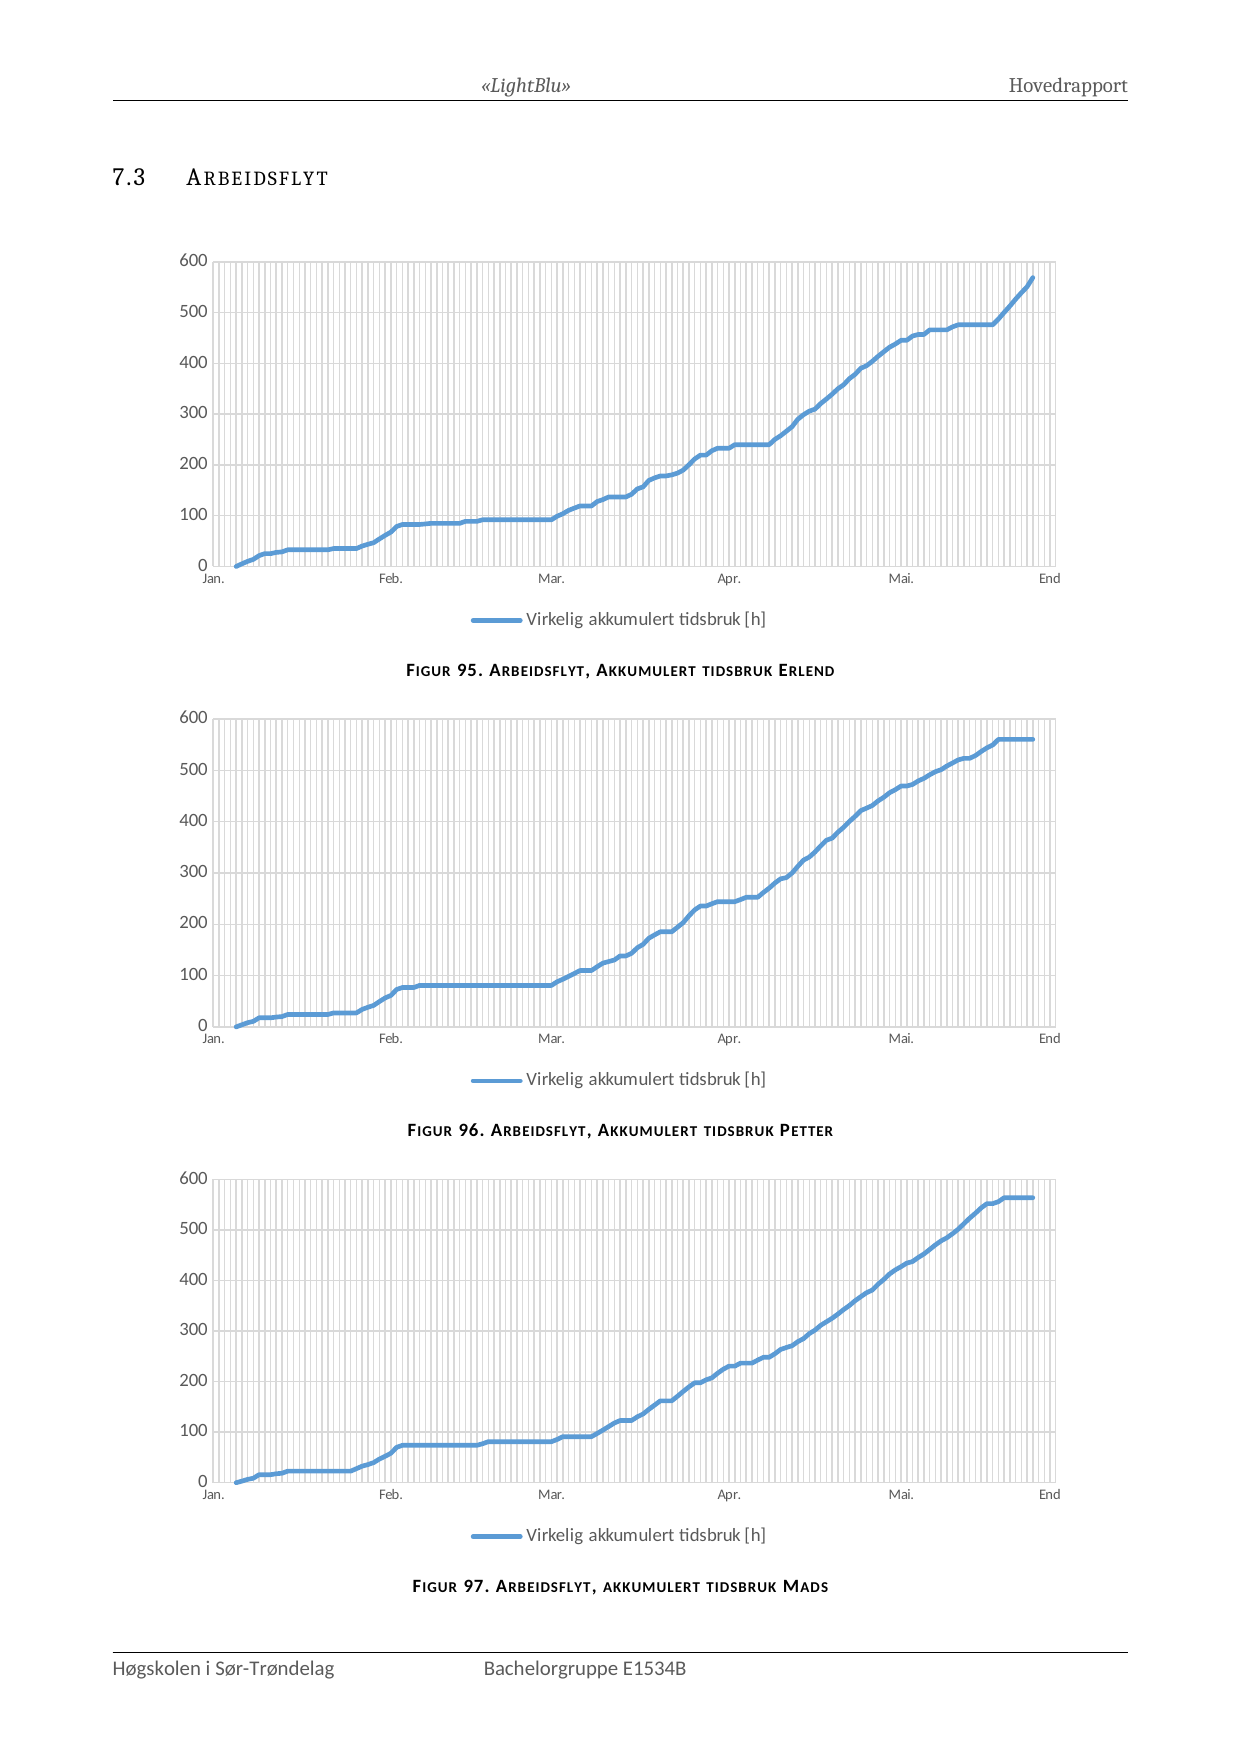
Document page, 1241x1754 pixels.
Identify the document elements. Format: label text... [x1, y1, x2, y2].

subtitle 7.3 Arbeidsflyt [112, 162, 1128, 191]
